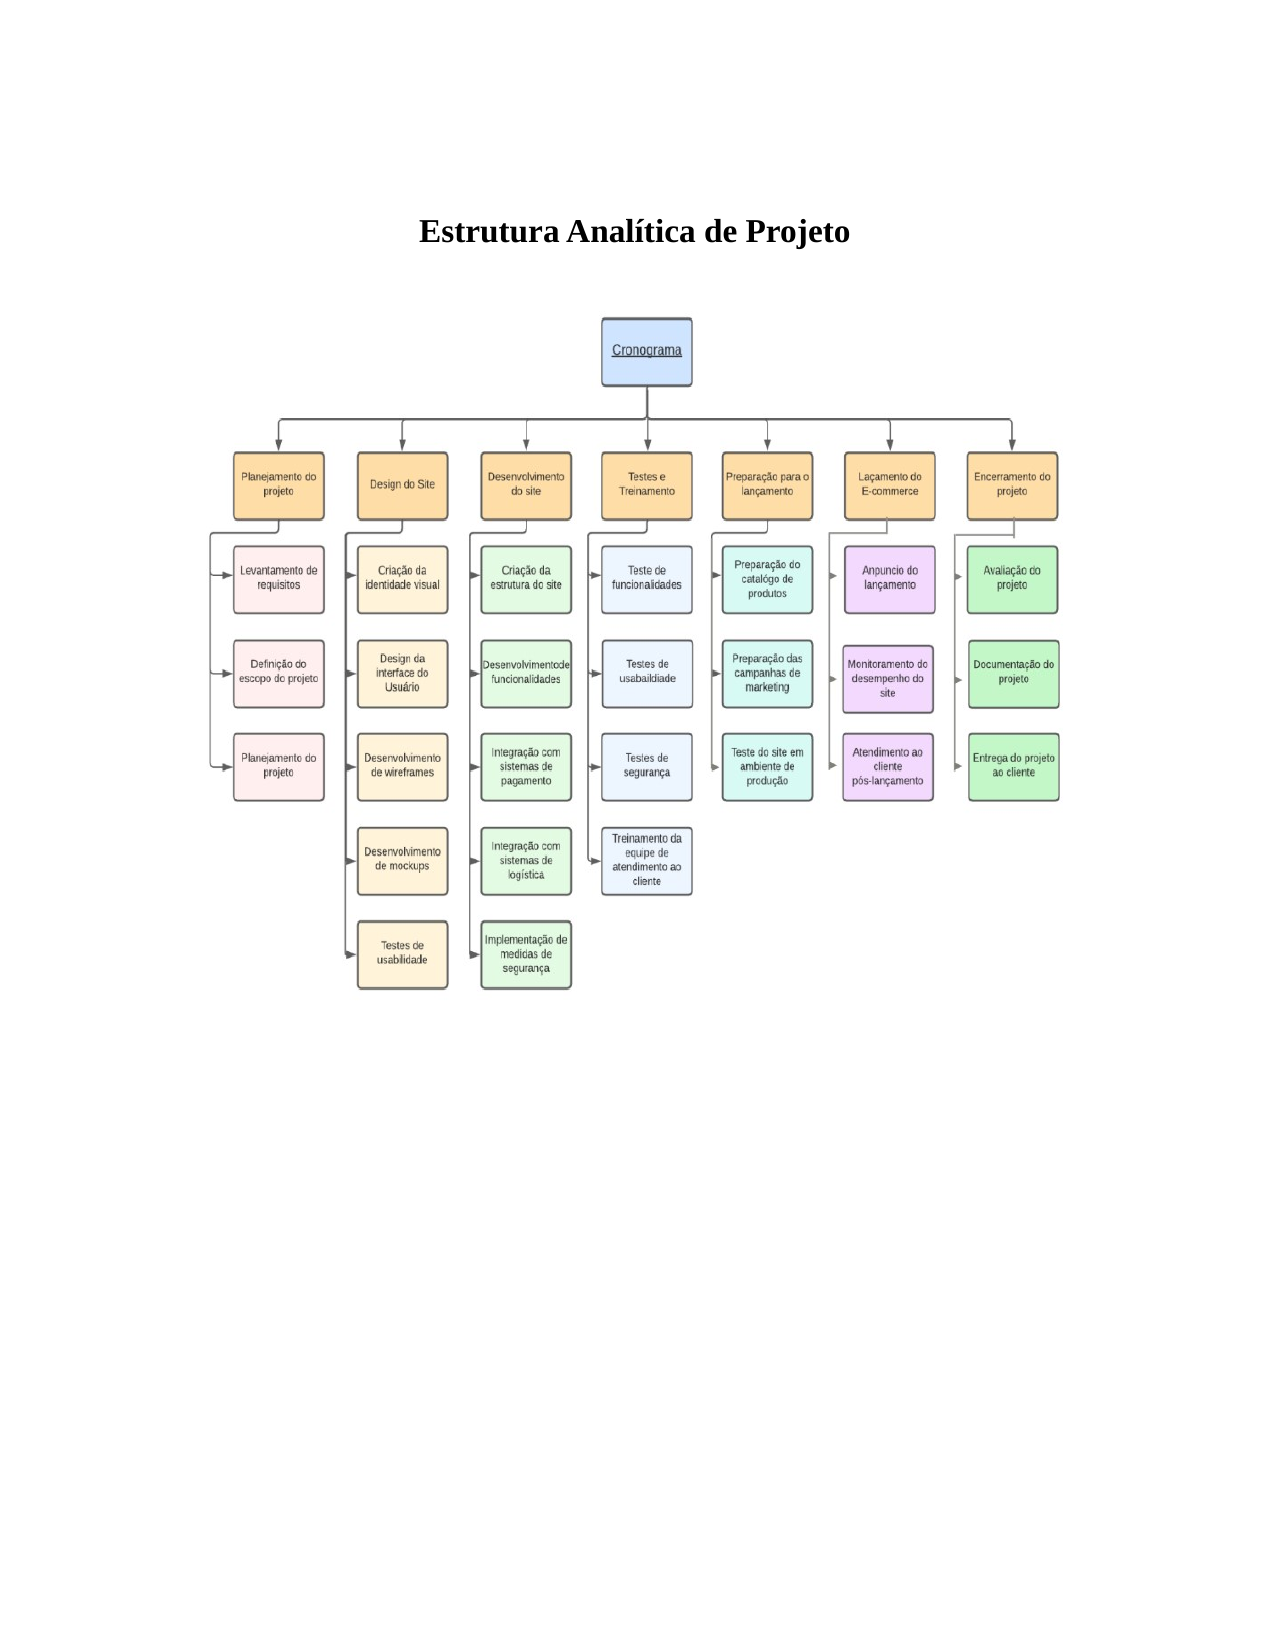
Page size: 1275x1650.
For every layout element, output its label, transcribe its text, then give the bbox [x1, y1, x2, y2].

picture [34, 253, 1235, 1057]
text Estrutura Analítica de Projeto [419, 212, 1140, 250]
